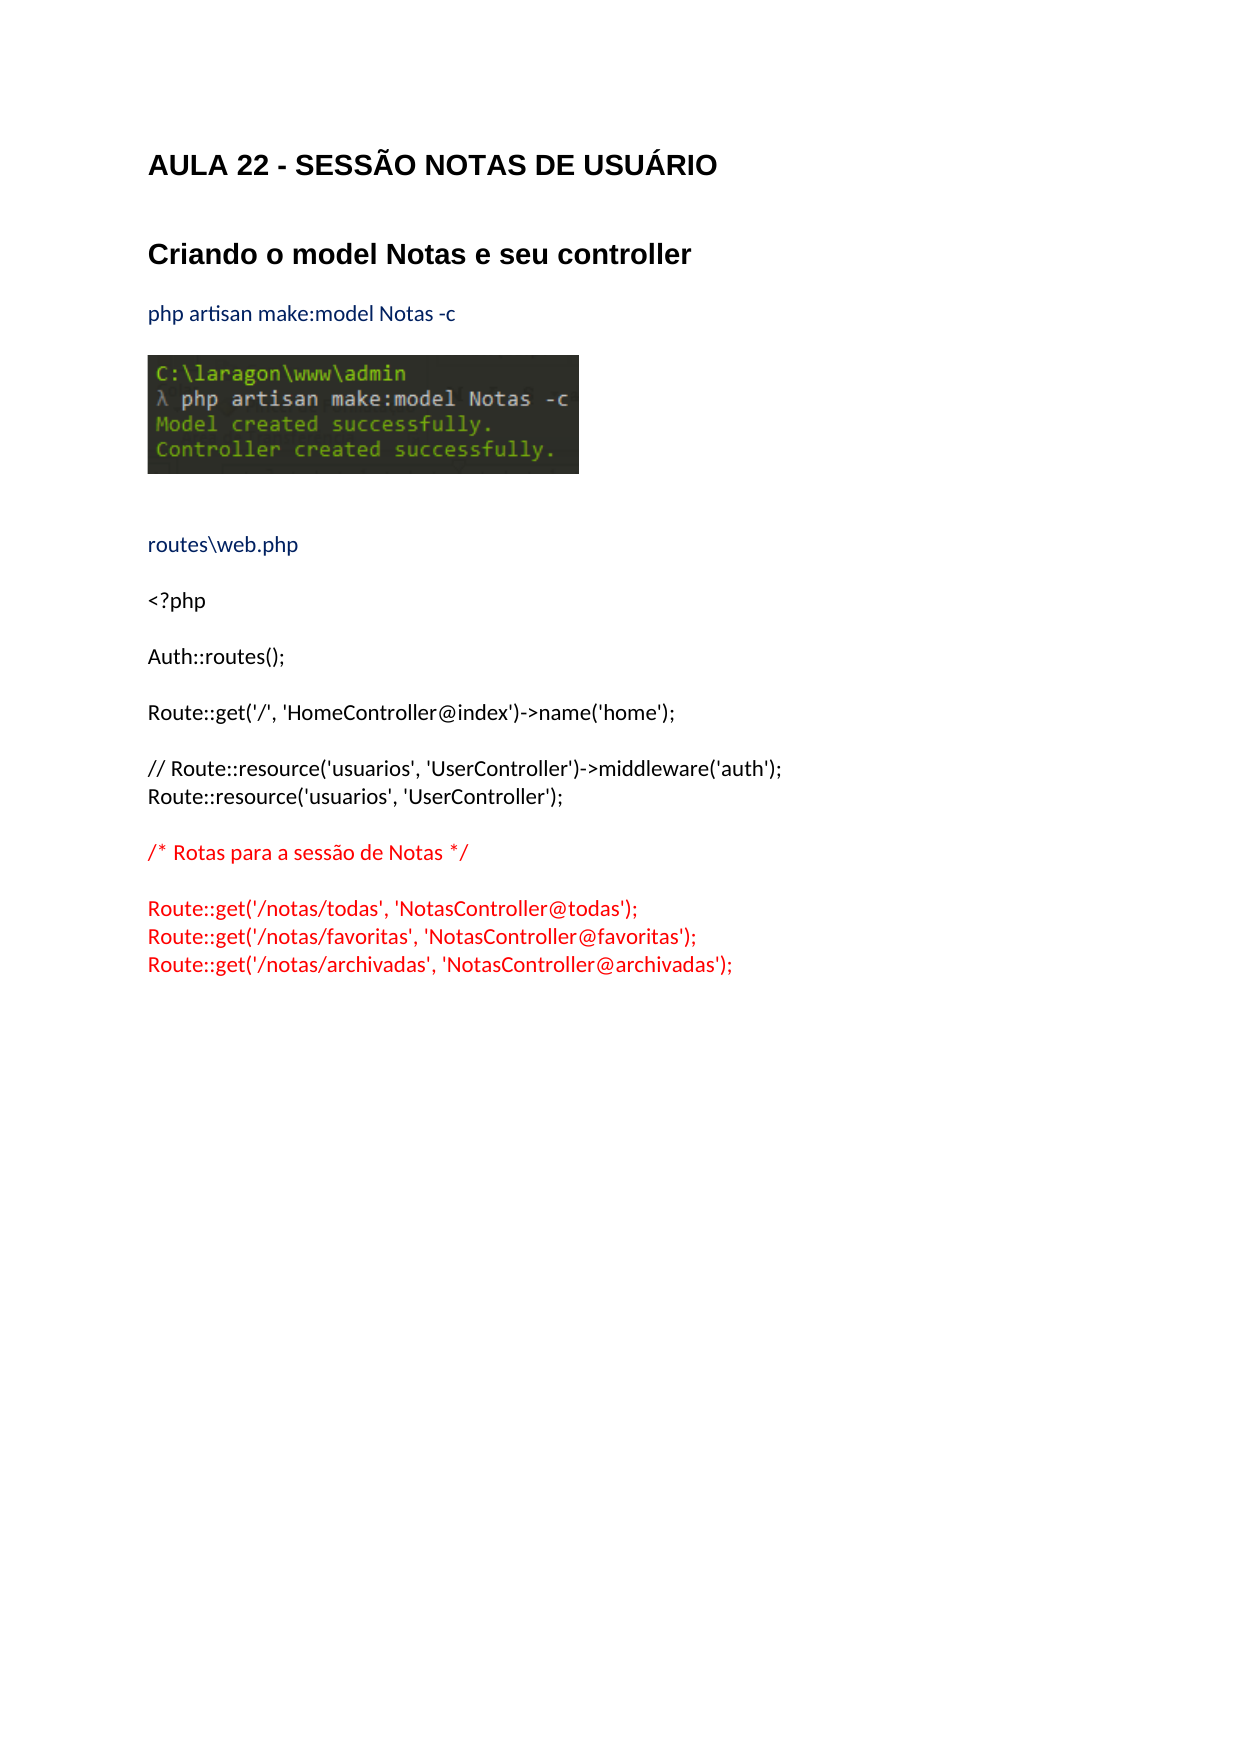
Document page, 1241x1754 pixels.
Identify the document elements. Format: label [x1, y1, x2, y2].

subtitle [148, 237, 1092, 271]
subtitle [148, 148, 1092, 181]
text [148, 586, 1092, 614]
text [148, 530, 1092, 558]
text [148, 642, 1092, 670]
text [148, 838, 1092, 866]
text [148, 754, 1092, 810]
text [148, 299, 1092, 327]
picture [147, 355, 579, 474]
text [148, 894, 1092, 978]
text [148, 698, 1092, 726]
